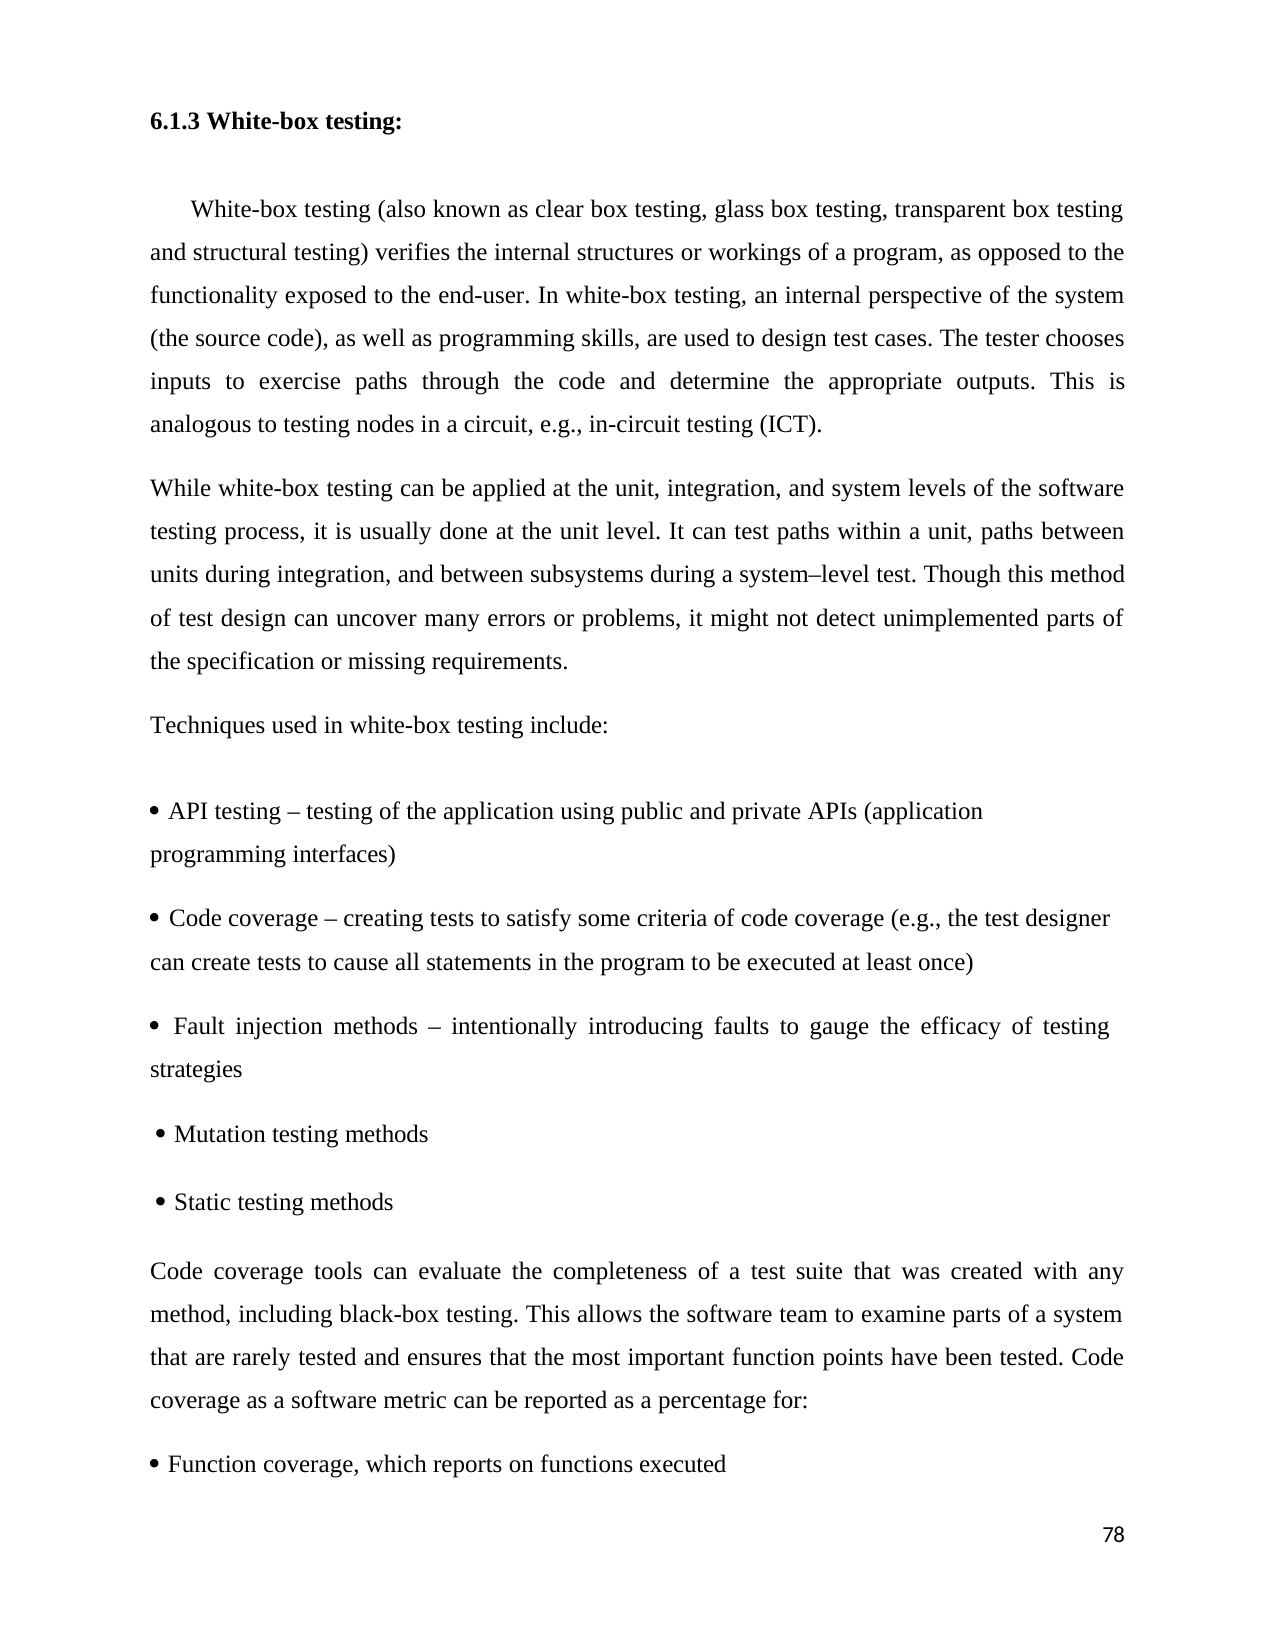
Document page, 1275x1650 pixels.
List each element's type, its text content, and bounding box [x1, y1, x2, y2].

list Mutation testing methods [156, 1119, 1210, 1148]
list API testing – testing of the application using public and private APIs (application programming interfaces) [150, 796, 1125, 868]
text White-box testing (also known as clear box testing, glass box testing, transparent box testing and structural testing) verifies the internal structures or workings of a program, as opposed to the functionality exposed to the end-user. In white-box testing, an internal perspective of the system (the source code), as well as programming skills, are used to design test cases. The tester chooses inputs to exercise paths through the code and determine the appropriate outputs. This is analogous to testing nodes in a circuit, e.g., in-circuit testing (ICT). [150, 194, 1126, 438]
list Function coverage, which reports on functions executed [150, 1449, 1210, 1478]
list Static testing methods [156, 1187, 1210, 1216]
list White-box testing: [150, 106, 1125, 135]
text Code coverage tools can evaluate the completeness of a test suite that was created with any method, including black-box testing. This allows the software team to examine parts of a system that are rarely tested and ensures that the most important function points have been tested. Code coverage as a software metric can be reported as a percentage for: [150, 1256, 1125, 1414]
list Fault injection methods – intentionally introducing faults to gauge the efficacy of testing strategies [150, 1011, 1125, 1083]
list Code coverage – creating tests to satisfy some criteria of code coverage (e.g., the test designer can create tests to cause all statements in the program to be executed at least once) [150, 903, 1124, 975]
text While white-box testing can be applied at the unit, integration, and system levels of the software testing process, it is usually done at the unit level. It can test paths within a unit, paths between units during integration, and between subsystems during a system–level test. Though this method of test design can uncover many errors or problems, it might not detect unimplemented parts of the specification or missing requirements. [150, 473, 1126, 674]
text Techniques used in white-box testing include: [150, 710, 1210, 739]
